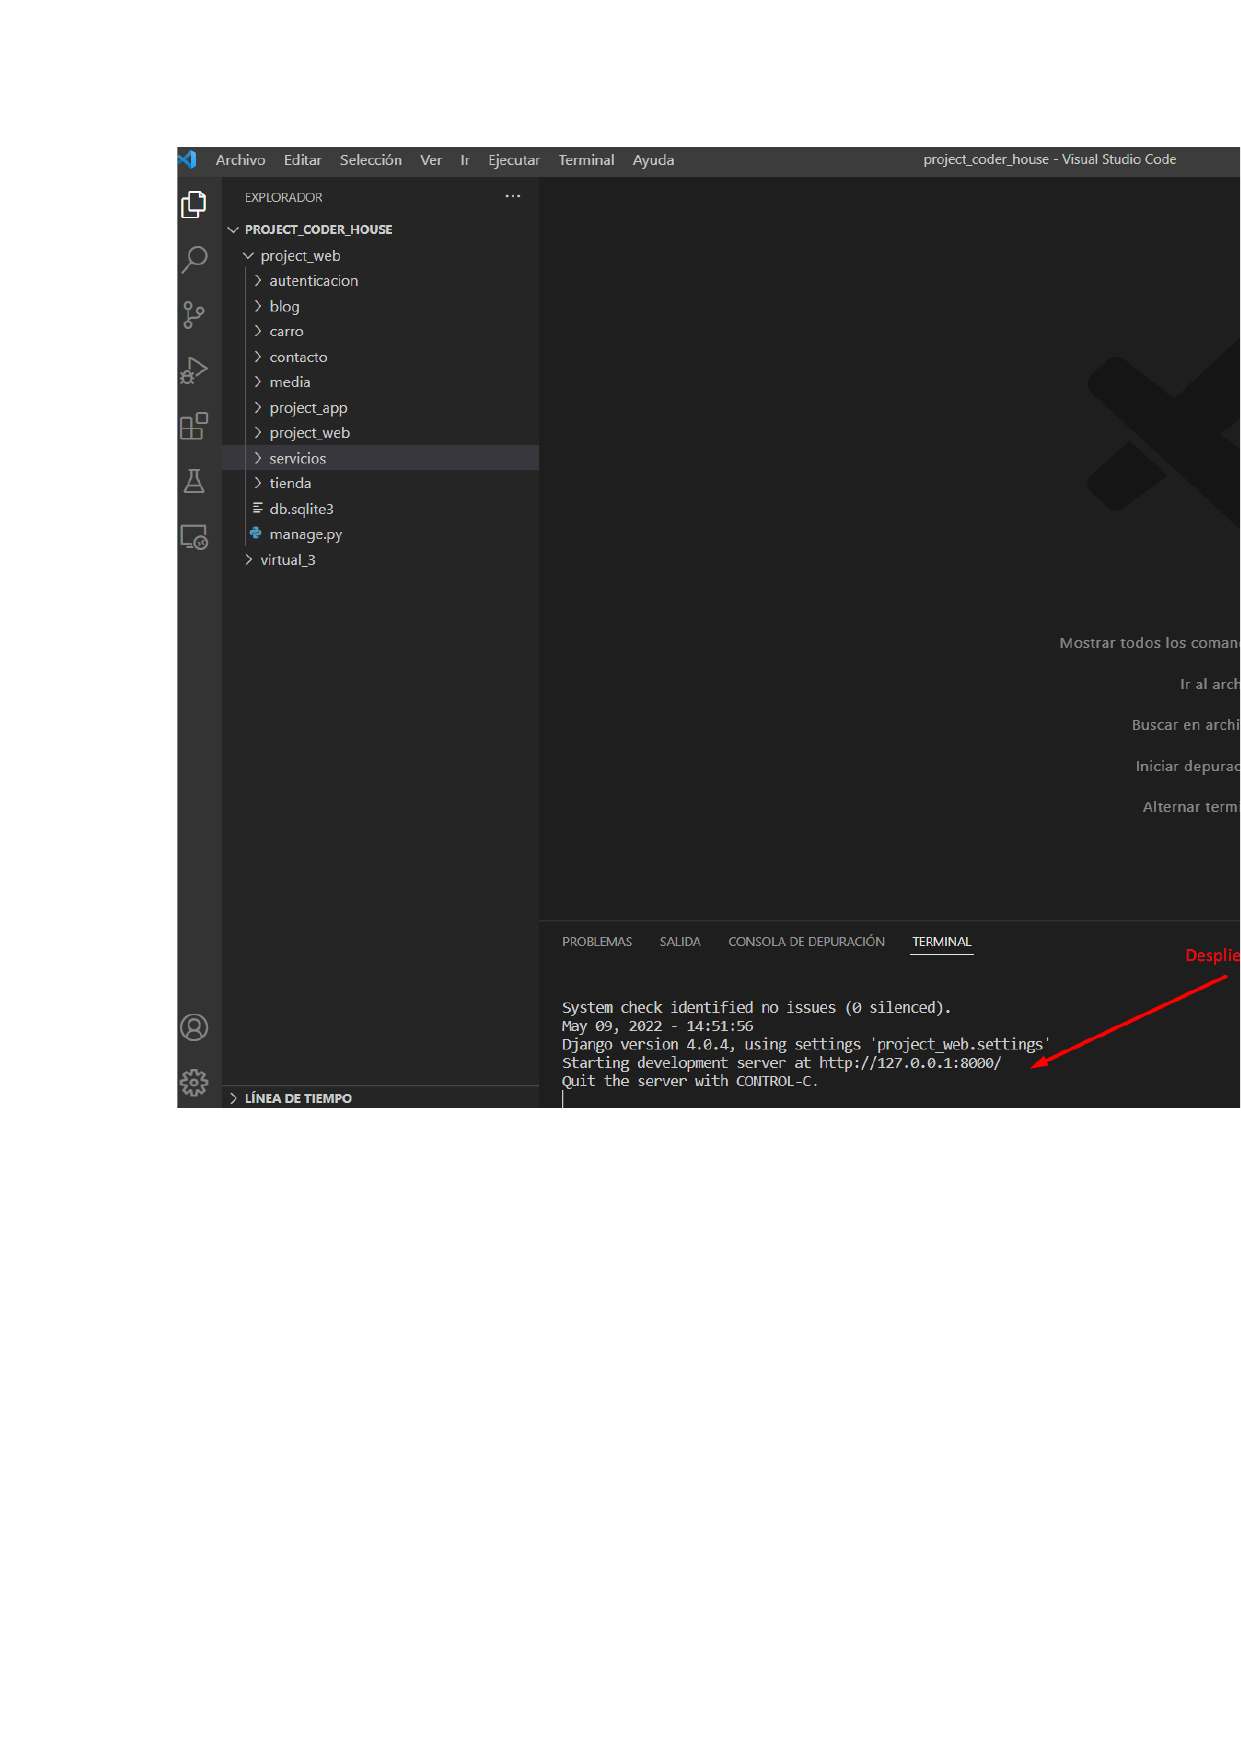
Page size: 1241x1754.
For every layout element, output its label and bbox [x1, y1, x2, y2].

picture [177, 147, 1241, 1108]
